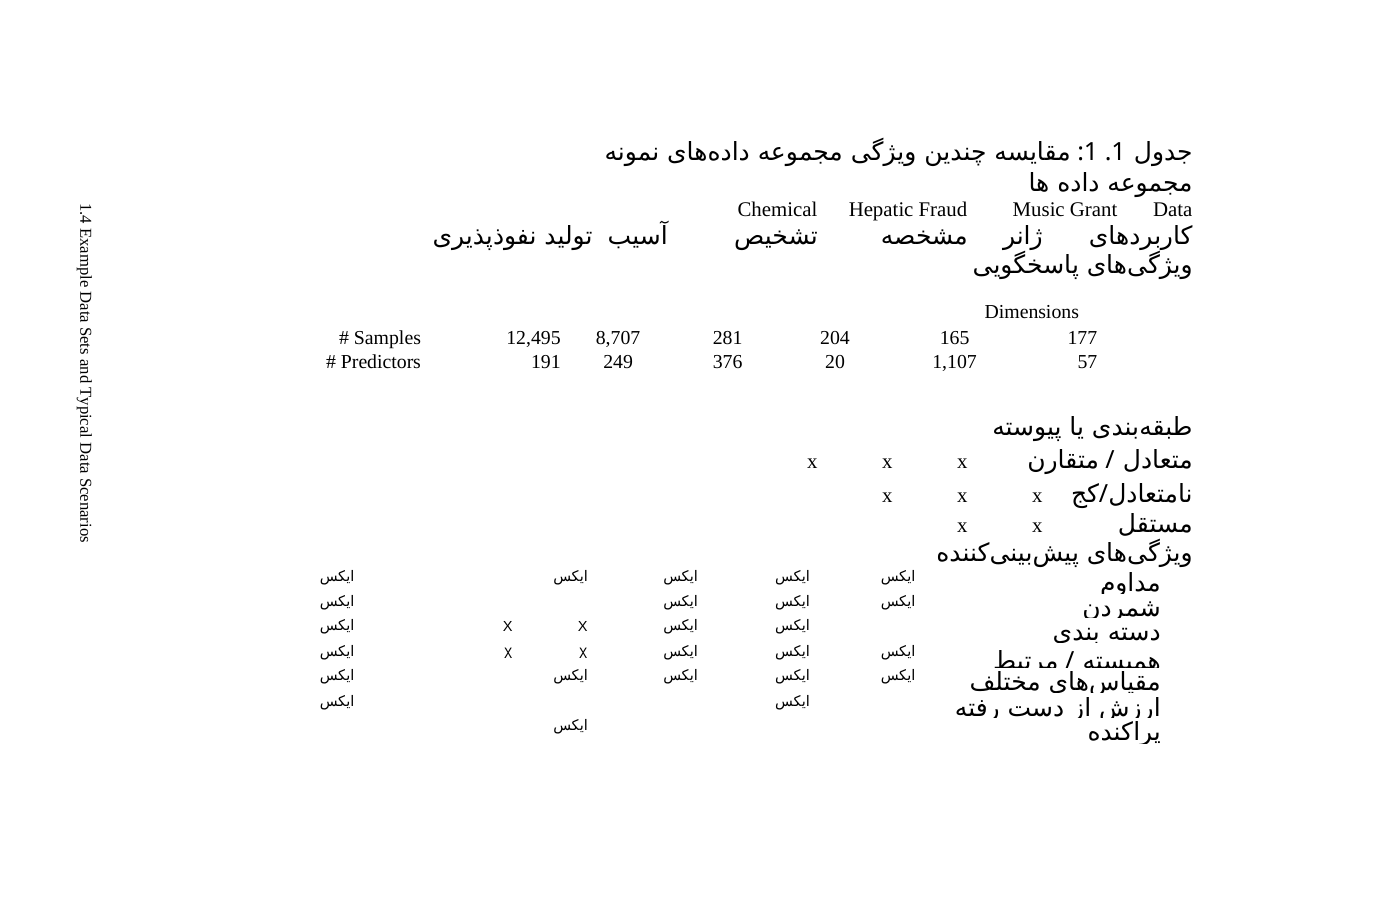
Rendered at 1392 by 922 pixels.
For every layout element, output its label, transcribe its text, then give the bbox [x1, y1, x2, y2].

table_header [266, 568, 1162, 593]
text مستقل x x [236, 509, 1192, 538]
text ویژگی‌های پاسخگویی [236, 251, 1192, 412]
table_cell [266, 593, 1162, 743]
text ویژگی‌های پیش‌بینی‌کننده [236, 538, 1192, 568]
text متعادل / متقارن x x x [236, 441, 1192, 475]
text طبقه‌بندی یا پیوسته [236, 412, 1192, 441]
text Data Music Grant Hepatic Fraud Chemical [236, 197, 1192, 221]
text نامتعادل/کج x x x [236, 475, 1192, 509]
text جدول 1. 1: مقایسه چندین ویژگی مجموعه داده‌های نمونه [236, 134, 1192, 168]
text مجموعه داده ها [236, 168, 1192, 197]
text کاربردهای ژانر مشخصه تشخیص آسیب تولید نفوذپذیری [236, 221, 1192, 251]
